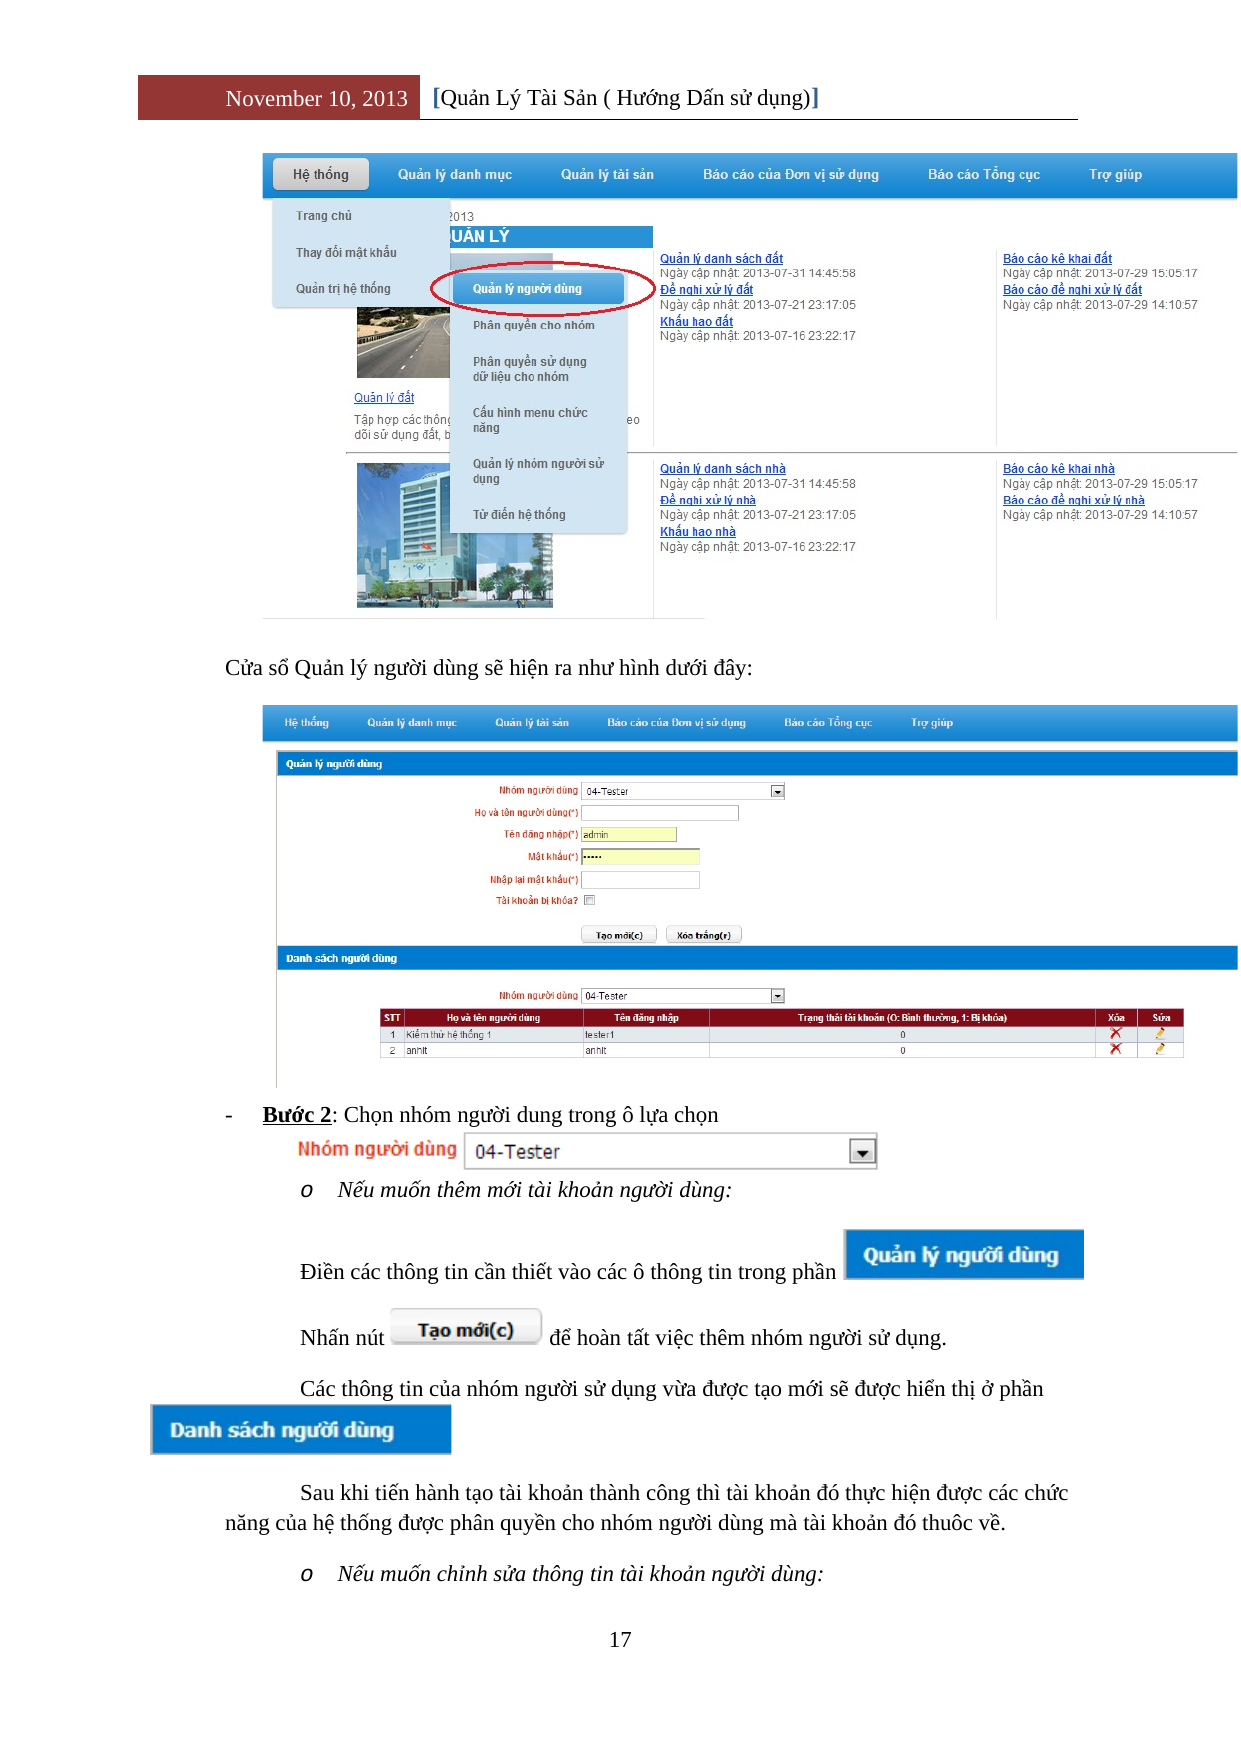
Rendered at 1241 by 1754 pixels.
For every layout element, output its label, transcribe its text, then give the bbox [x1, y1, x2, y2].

text Cửa sổ Quản lý người dùng sẽ hiện ra như hình dưới đây: [150, 654, 1090, 681]
picture [262, 705, 1238, 1088]
list Nếu muốn chỉnh sửa thông tin tài khoản người dùng: [300, 1560, 1090, 1588]
picture [150, 1404, 452, 1455]
picture [390, 1308, 544, 1345]
text Các thông tin của nhóm người sử dụng vừa được tạo mới sẽ được hiển thị ở phần [150, 1374, 1090, 1454]
text Điền các thông tin cần thiết vào các ô thông tin trong phần [150, 1230, 1090, 1284]
picture [262, 153, 1238, 621]
text Sau khi tiến hành tạo tài khoản thành công thì tài khoản đó thực hiện được các chức năng của hệ thống được phân quyền cho nhóm người dùng mà tài khoản đó thuôc về. [225, 1479, 1090, 1536]
list Nếu muốn thêm mới tài khoản người dùng: [300, 1177, 1090, 1205]
text Nhấn nút để hoàn tất việc thêm nhóm người sử dụng. [150, 1309, 1090, 1350]
picture [262, 1131, 880, 1173]
picture [842, 1229, 1084, 1280]
